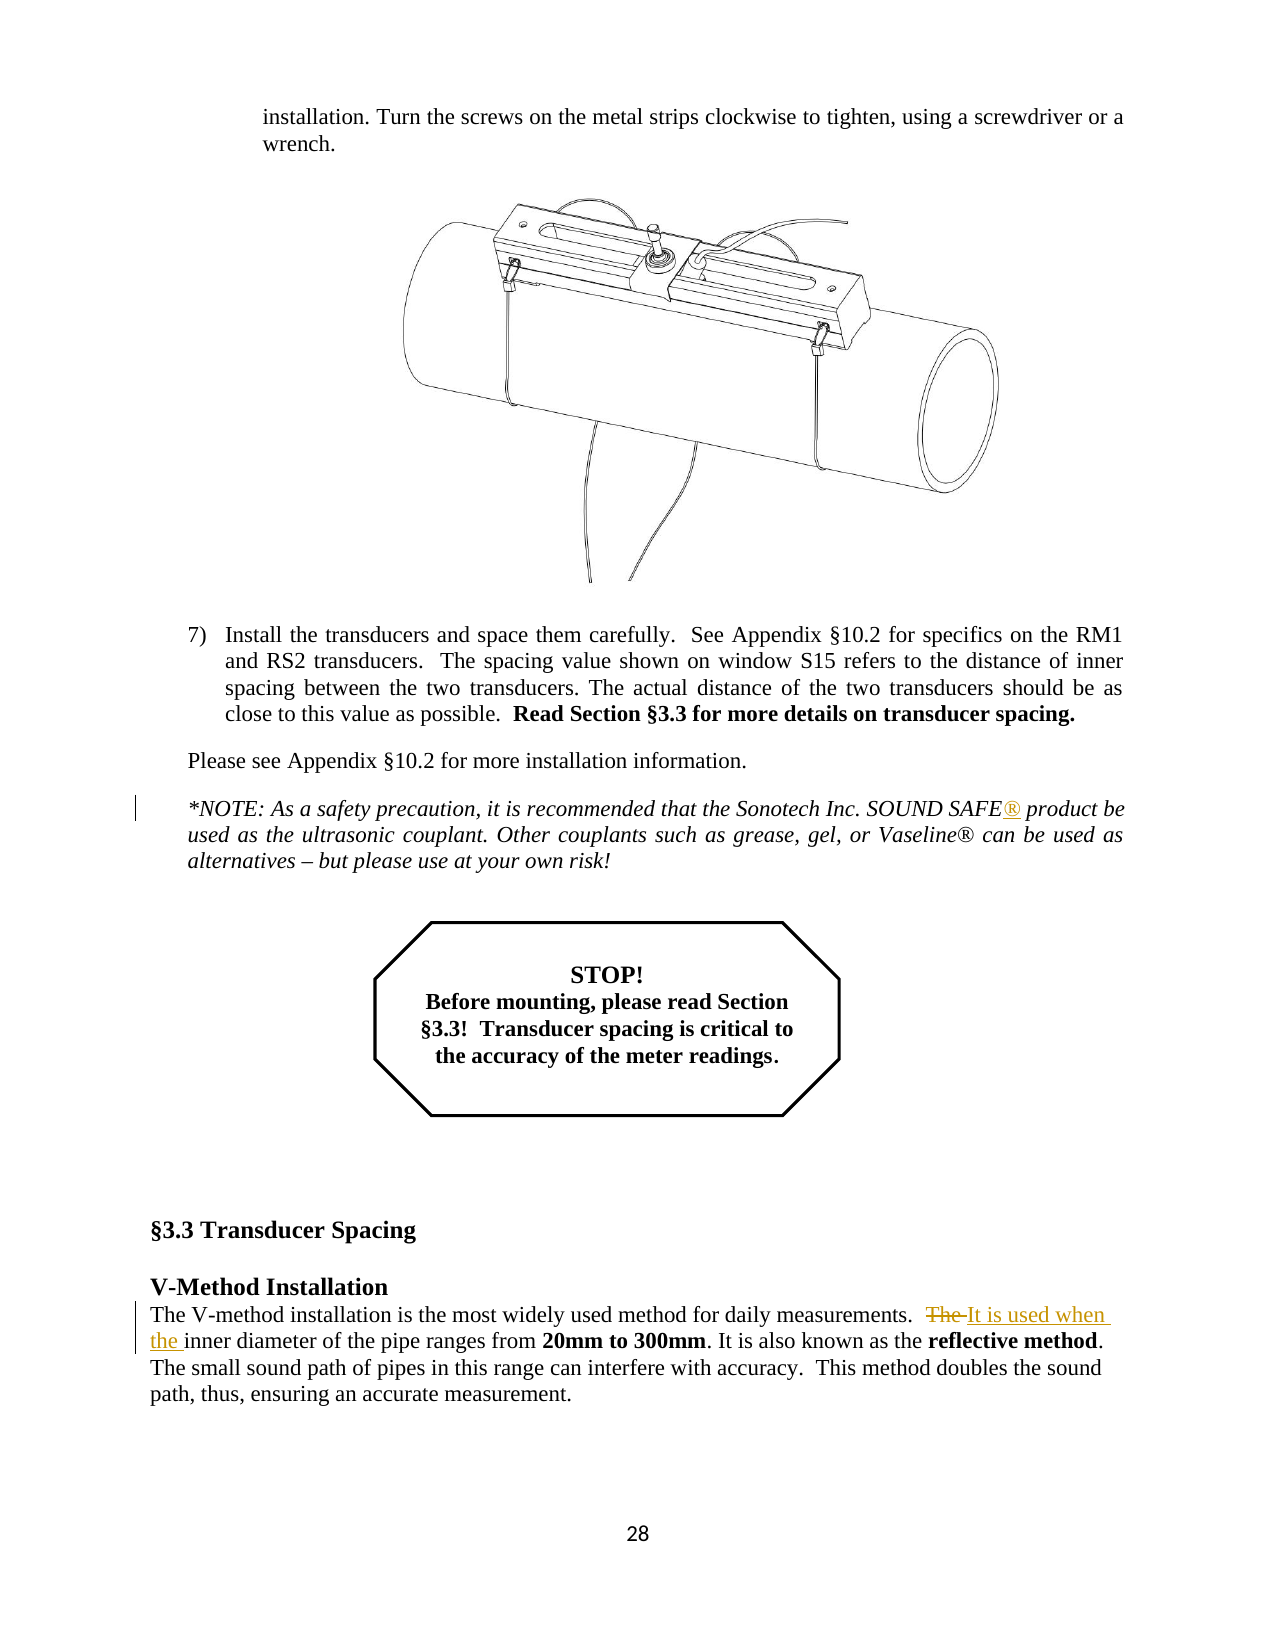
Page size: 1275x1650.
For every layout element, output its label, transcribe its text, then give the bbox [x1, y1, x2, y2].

text Please see Appendix §10.2 for more installation information. [187, 747, 1125, 774]
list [225, 103, 1125, 156]
list The V-method installation is the most widely used method for daily measurements. inner diameter of the pipe ranges from 20mm to 300mm. It is also known as the reflective method. The small sound path of pipes in this range can interfere with accuracy. This method doubles the sound path, thus, ensuring an accurate measurement. [150, 1301, 1125, 1406]
list V-Method Installation [150, 1272, 1125, 1301]
text *NOTE: As a safety precaution, it is recommended that the Sonotech Inc. SOUND SAFE product be used as the ultrasonic couplant. Other couplants such as grease, gel, or Vaseline® can be used as alternatives – but please use at your own risk! [187, 795, 1125, 874]
list Install the transducers and space them carefully. See Appendix §10.2 for specifics on the RM1 and RS2 transducers. The spacing value shown on window S15 refers to the distance of inner spacing between the two transducers. The actual distance of the two transducers should be as close to this value as possible. Read Section §3.3 for more details on transducer spacing. [187, 621, 1125, 727]
subtitle §3.3 Transducer Spacing [150, 1215, 1125, 1243]
picture [323, 182, 1027, 595]
